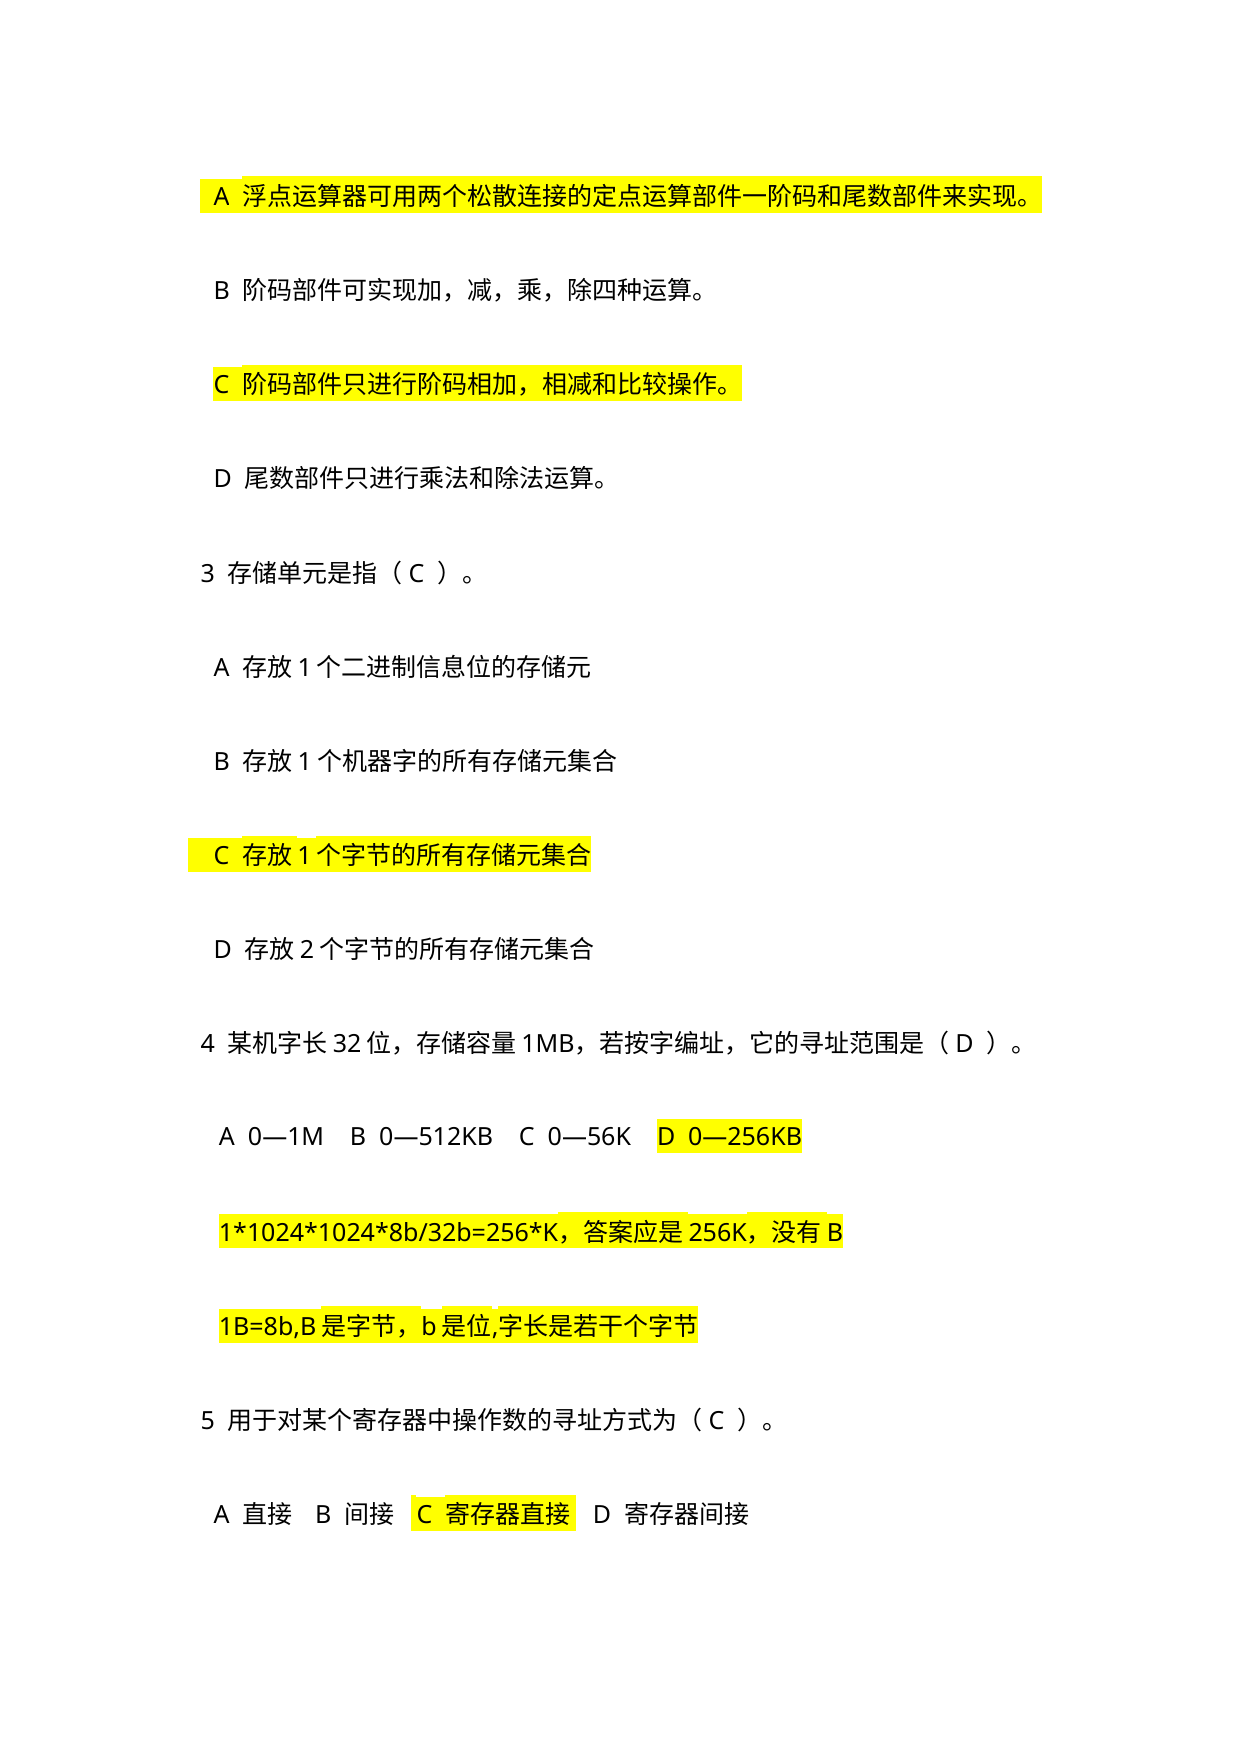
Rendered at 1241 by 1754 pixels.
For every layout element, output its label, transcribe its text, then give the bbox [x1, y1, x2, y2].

text D 存放2个字节的所有存储元集合 [187, 915, 1053, 980]
text C 存放1个字节的所有存储元集合 [187, 821, 1053, 886]
text B 存放1个机器字的所有存储元集合 [187, 727, 1053, 792]
text A 浮点运算器可用两个松散连接的定点运算部件一阶码和尾数部件来实现。 [187, 162, 1053, 227]
text D 尾数部件只进行乘法和除法运算。 [187, 444, 1053, 509]
text C 阶码部件只进行阶码相加，相减和比较操作。 [187, 350, 1053, 415]
text 3 存储单元是指（ C ）。 [187, 539, 1053, 604]
text 4 某机字长32位，存储容量1MB，若按字编址，它的寻址范围是（ D ）。 [187, 1009, 1053, 1074]
text 1B=8b,B是字节，b是位,字长是若干个字节 [187, 1292, 1053, 1357]
text 1*1024*1024*8b/32b=256*K，答案应是256K，没有B [187, 1198, 1053, 1263]
text A 存放1个二进制信息位的存储元 [187, 633, 1053, 698]
text 5 用于对某个寄存器中操作数的寻址方式为（ C ）。 [187, 1386, 1053, 1451]
text B 阶码部件可实现加，减，乘，除四种运算。 [187, 256, 1053, 321]
text A 直接 B 间接 C 寄存器直接 D 寄存器间接 [187, 1480, 1053, 1545]
text A 0—1M B 0—512KB C 0—56K D 0—256KB [187, 1104, 1053, 1169]
